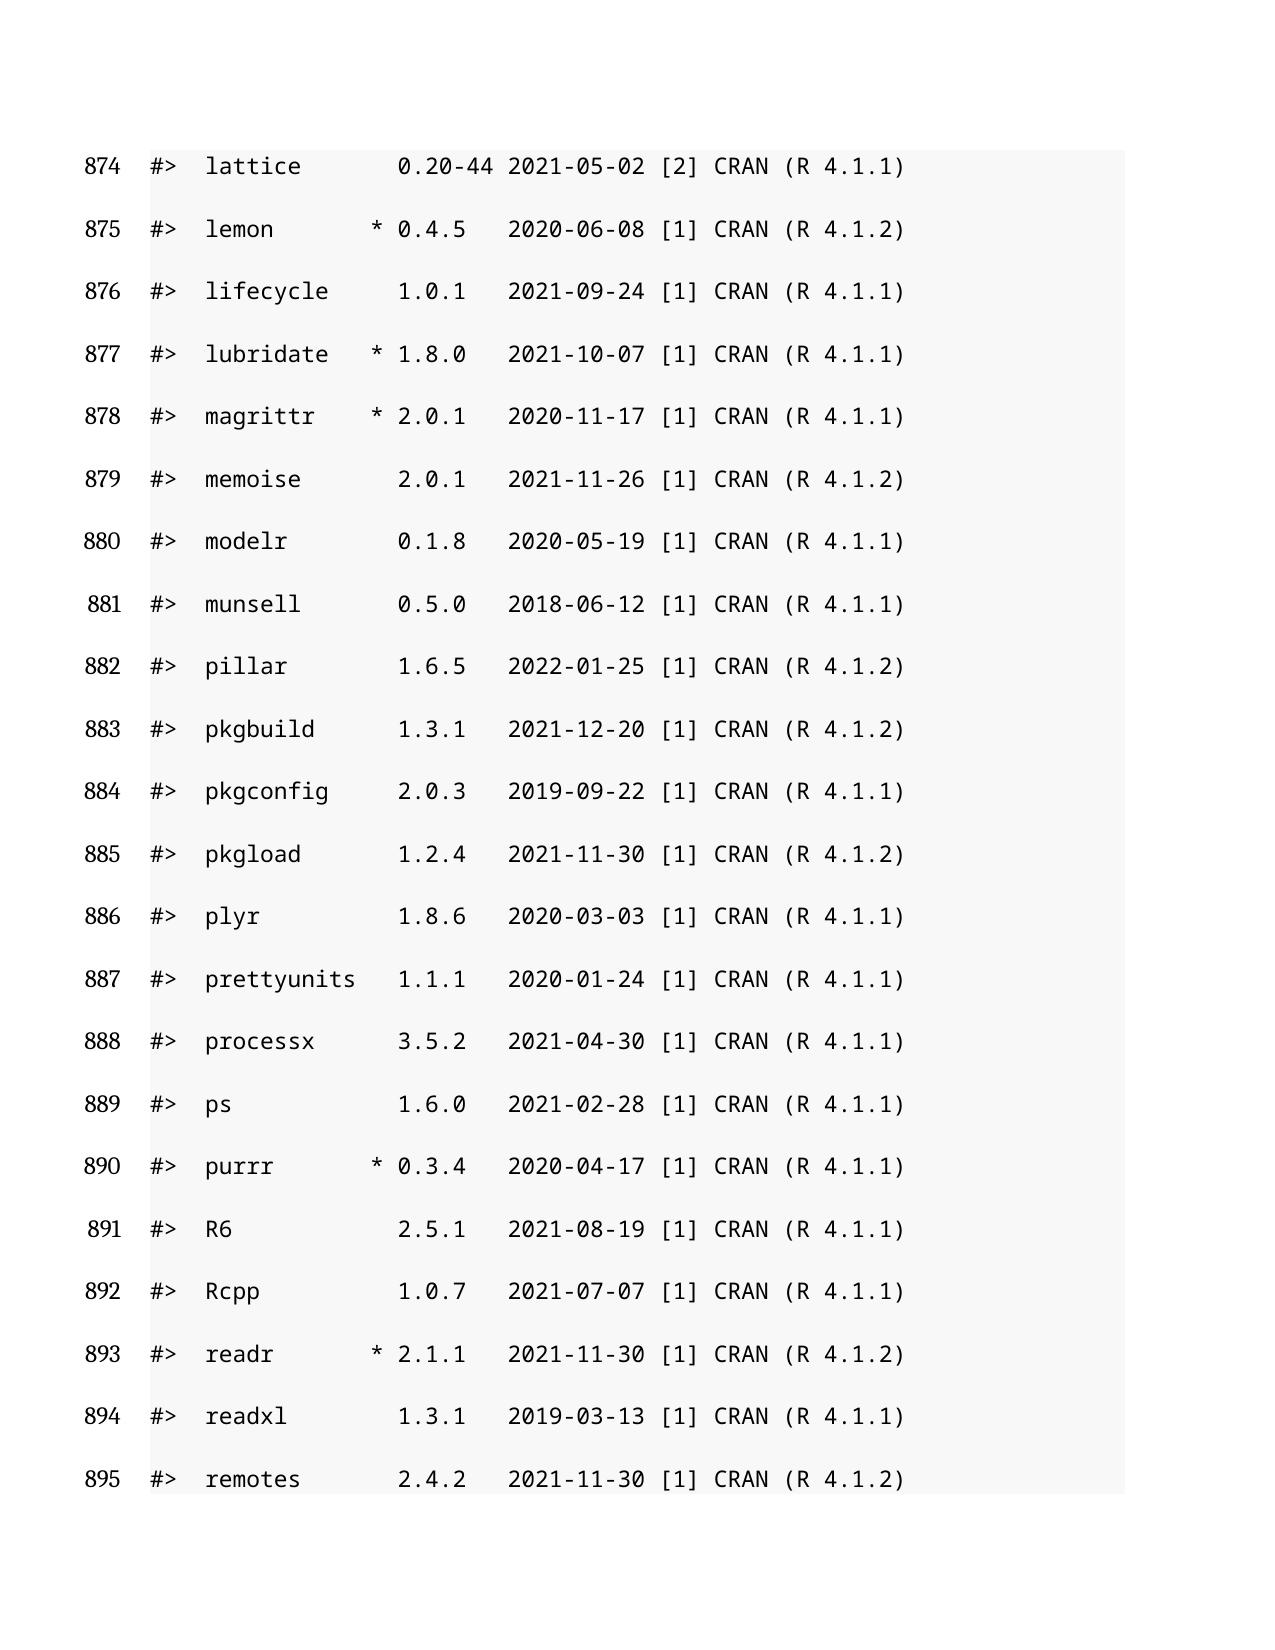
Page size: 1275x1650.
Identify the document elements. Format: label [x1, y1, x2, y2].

text [150, 150, 1125, 1494]
